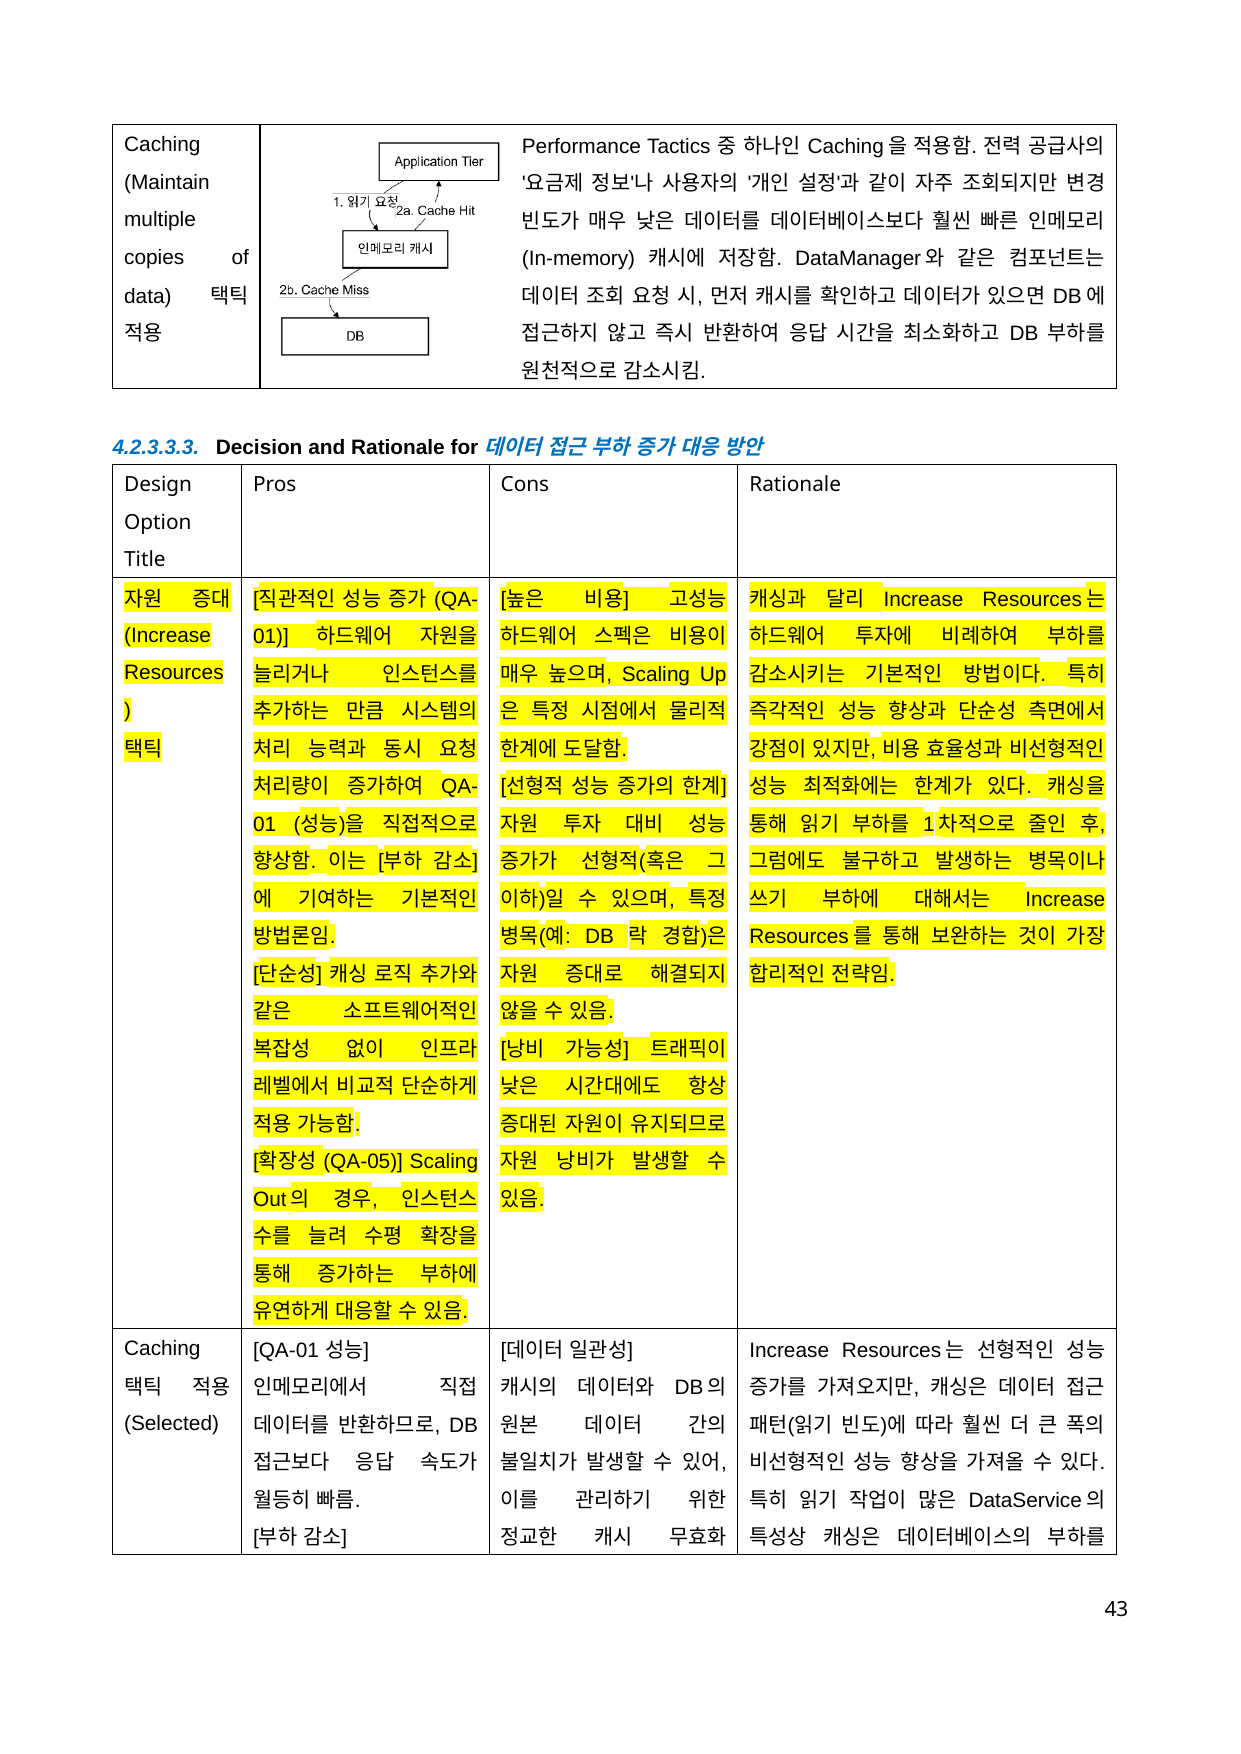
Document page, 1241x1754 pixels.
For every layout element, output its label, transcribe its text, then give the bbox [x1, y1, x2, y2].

picture [271, 135, 503, 357]
table_cell [직관적인 성능 증가 (QA-01)] 하드웨어 자원을 늘리거나 인스턴스를 추가하는 만큼 시스템의 처리 능력과 동시 요청 처리량이 증가하여 QA-01 (성능)을 직접적으로 향상함. 이는 [부하 감소]에 기여하는 기본적인 방법론임. [단순성] 캐싱 로직 추가와 같은 소프트웨어적인 복잡성 없이 인프라 레벨에서 비교적 단순하게 적용 가능함. [확장성 (QA-05)] Scaling Out의 경우, 인스턴스 수를 늘려 수평 확장을 통해 증가하는 부하에 유연하게 대응할 수 있음. [242, 578, 489, 1328]
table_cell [738, 1329, 1116, 1554]
table_header Cons [490, 465, 737, 577]
table_cell 자원 증대 (Increase Resources) 택틱 [113, 578, 241, 1328]
table_cell 캐싱과 달리 Increase Resources는 하드웨어 투자에 비례하여 부하를 감소시키는 기본적인 방법이다. 특히 즉각적인 성능 향상과 단순성 측면에서 강점이 있지만, 비용 효율성과 비선형적인 성능 최적화에는 한계가 있다. 캐싱을 통해 읽기 부하를 1차적으로 줄인 후, 그럼에도 불구하고 발생하는 병목이나 쓰기 부하에 대해서는 Increase Resources를 통해 보완하는 것이 가장 합리적인 전략임. [738, 578, 1116, 1328]
table_cell Performance Tactics 중 하나인 Caching을 적용함. 전력 공급사의 '요금제 정보'나 사용자의 '개인 설정'과 같이 자주 조회되지만 변경 빈도가 매우 낮은 데이터를 데이터베이스보다 훨씬 빠른 인메모리(In-memory) 캐시에 저장함. DataManager와 같은 컴포넌트는 데이터 조회 요청 시, 먼저 캐시를 확인하고 데이터가 있으면 DB에 접근하지 않고 즉시 반환하여 응답 시간을 최소화하고 DB 부하를 원천적으로 감소시킴. [261, 125, 1116, 388]
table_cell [242, 1329, 489, 1554]
subtitle Decision and Rationale for 데이터 접근 부하 증가 대응 방안 [112, 426, 1128, 464]
table_cell [높은 비용] 고성능 하드웨어 스펙은 비용이 매우 높으며, Scaling Up은 특정 시점에서 물리적 한계에 도달함. [선형적 성능 증가의 한계] 자원 투자 대비 성능 증가가 선형적(혹은 그 이하)일 수 있으며, 특정 병목(예: DB 락 경합)은 자원 증대로 해결되지 않을 수 있음. [낭비 가능성] 트래픽이 낮은 시간대에도 항상 증대된 자원이 유지되므로 자원 낭비가 발생할 수 있음. [490, 578, 737, 1328]
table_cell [490, 1329, 737, 1554]
table_header Pros [242, 465, 489, 577]
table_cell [113, 1329, 241, 1554]
table_header Design Option Title [113, 465, 241, 577]
table_header Rationale [738, 465, 1116, 577]
table_cell Caching (Maintain multiple copies of data) 택틱 적용 [113, 125, 259, 388]
